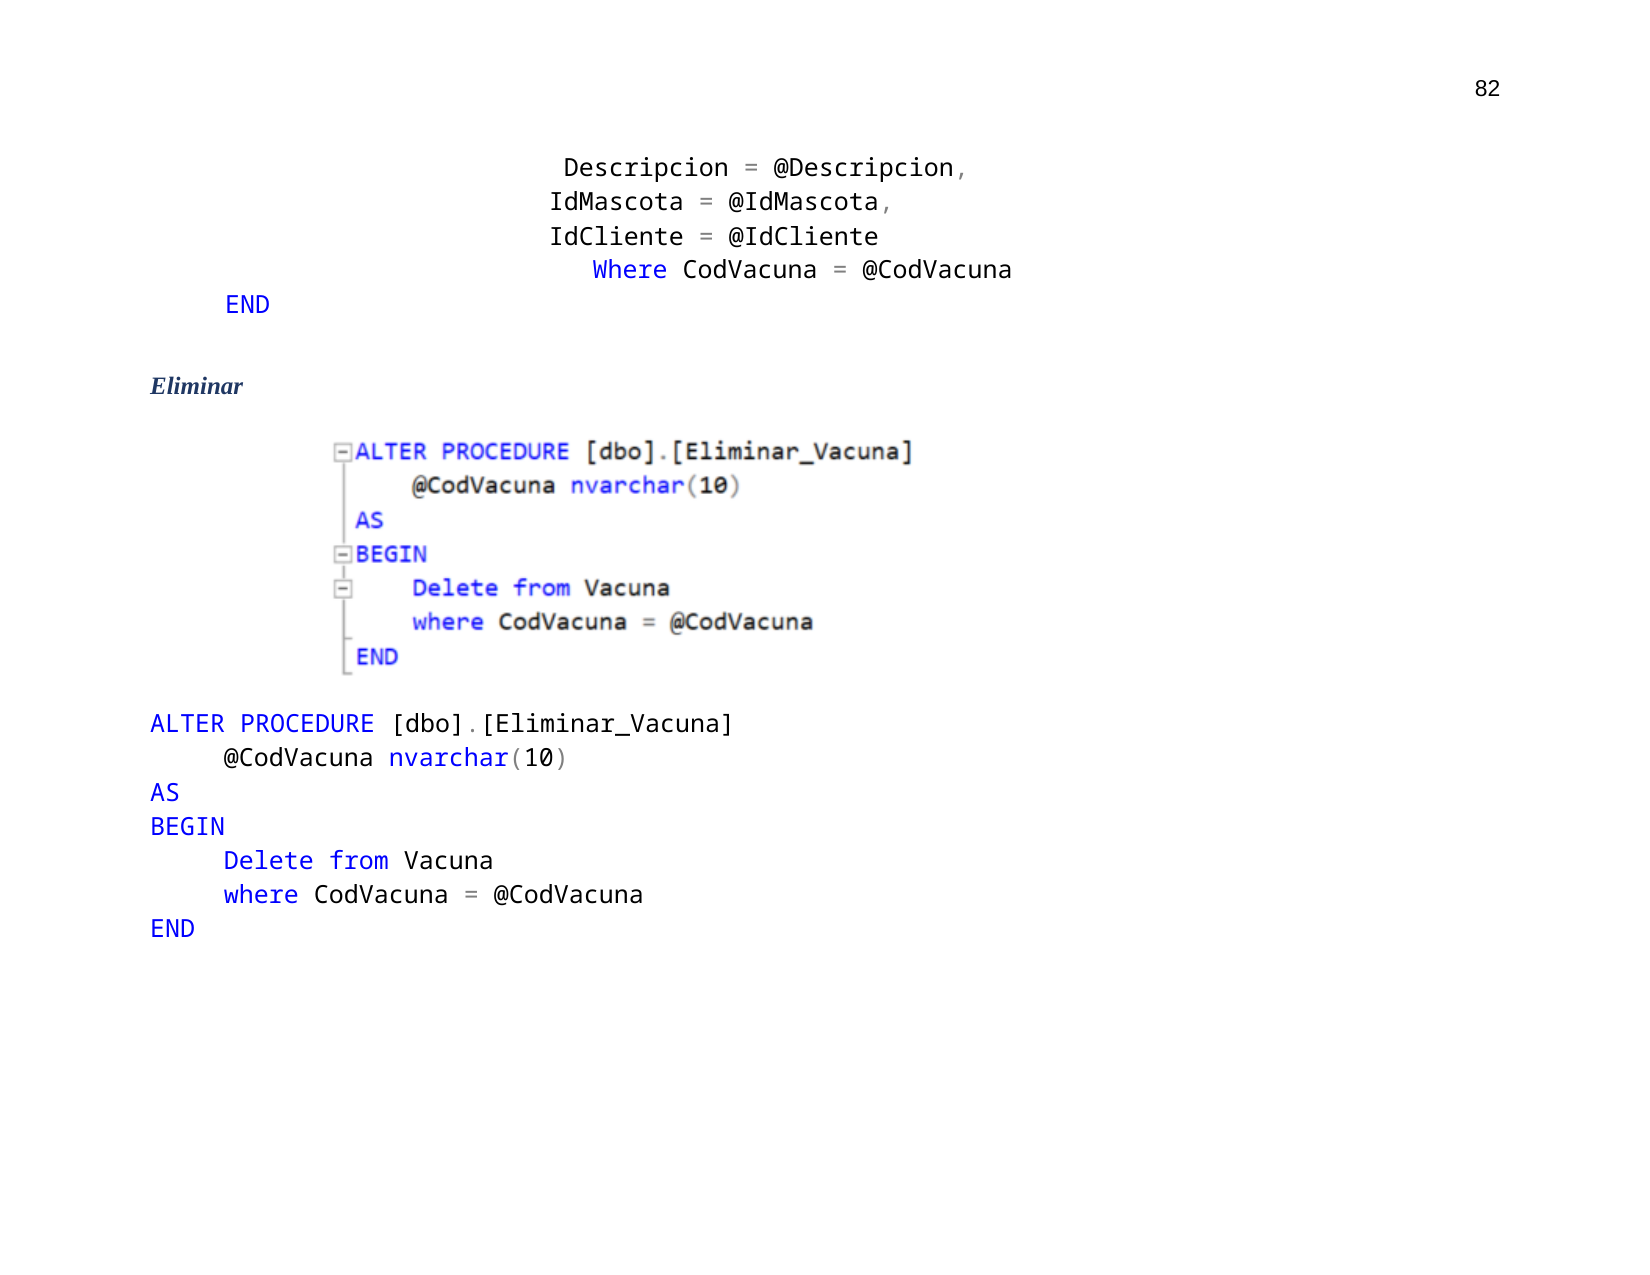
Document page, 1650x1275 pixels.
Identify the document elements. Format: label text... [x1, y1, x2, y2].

text END [150, 910, 1500, 944]
text END [150, 286, 1500, 320]
text BEGIN [150, 808, 1500, 842]
text Descripcion = @Descripcion, [150, 150, 1500, 184]
subtitle Eliminar [150, 371, 1500, 400]
text where CodVacuna = @CodVacuna [150, 876, 1500, 910]
text Where CodVacuna = @CodVacuna [150, 252, 1500, 286]
text IdMascota = @IdMascota, [150, 184, 1500, 218]
text ALTER PROCEDURE [dbo].[Eliminar_Vacuna] [150, 706, 1500, 740]
text AS [150, 774, 1500, 808]
text @CodVacuna nvarchar(10) [150, 740, 1500, 774]
text Delete from Vacuna [150, 842, 1500, 876]
text IdCliente = @IdCliente [150, 218, 1500, 252]
picture [323, 411, 933, 696]
